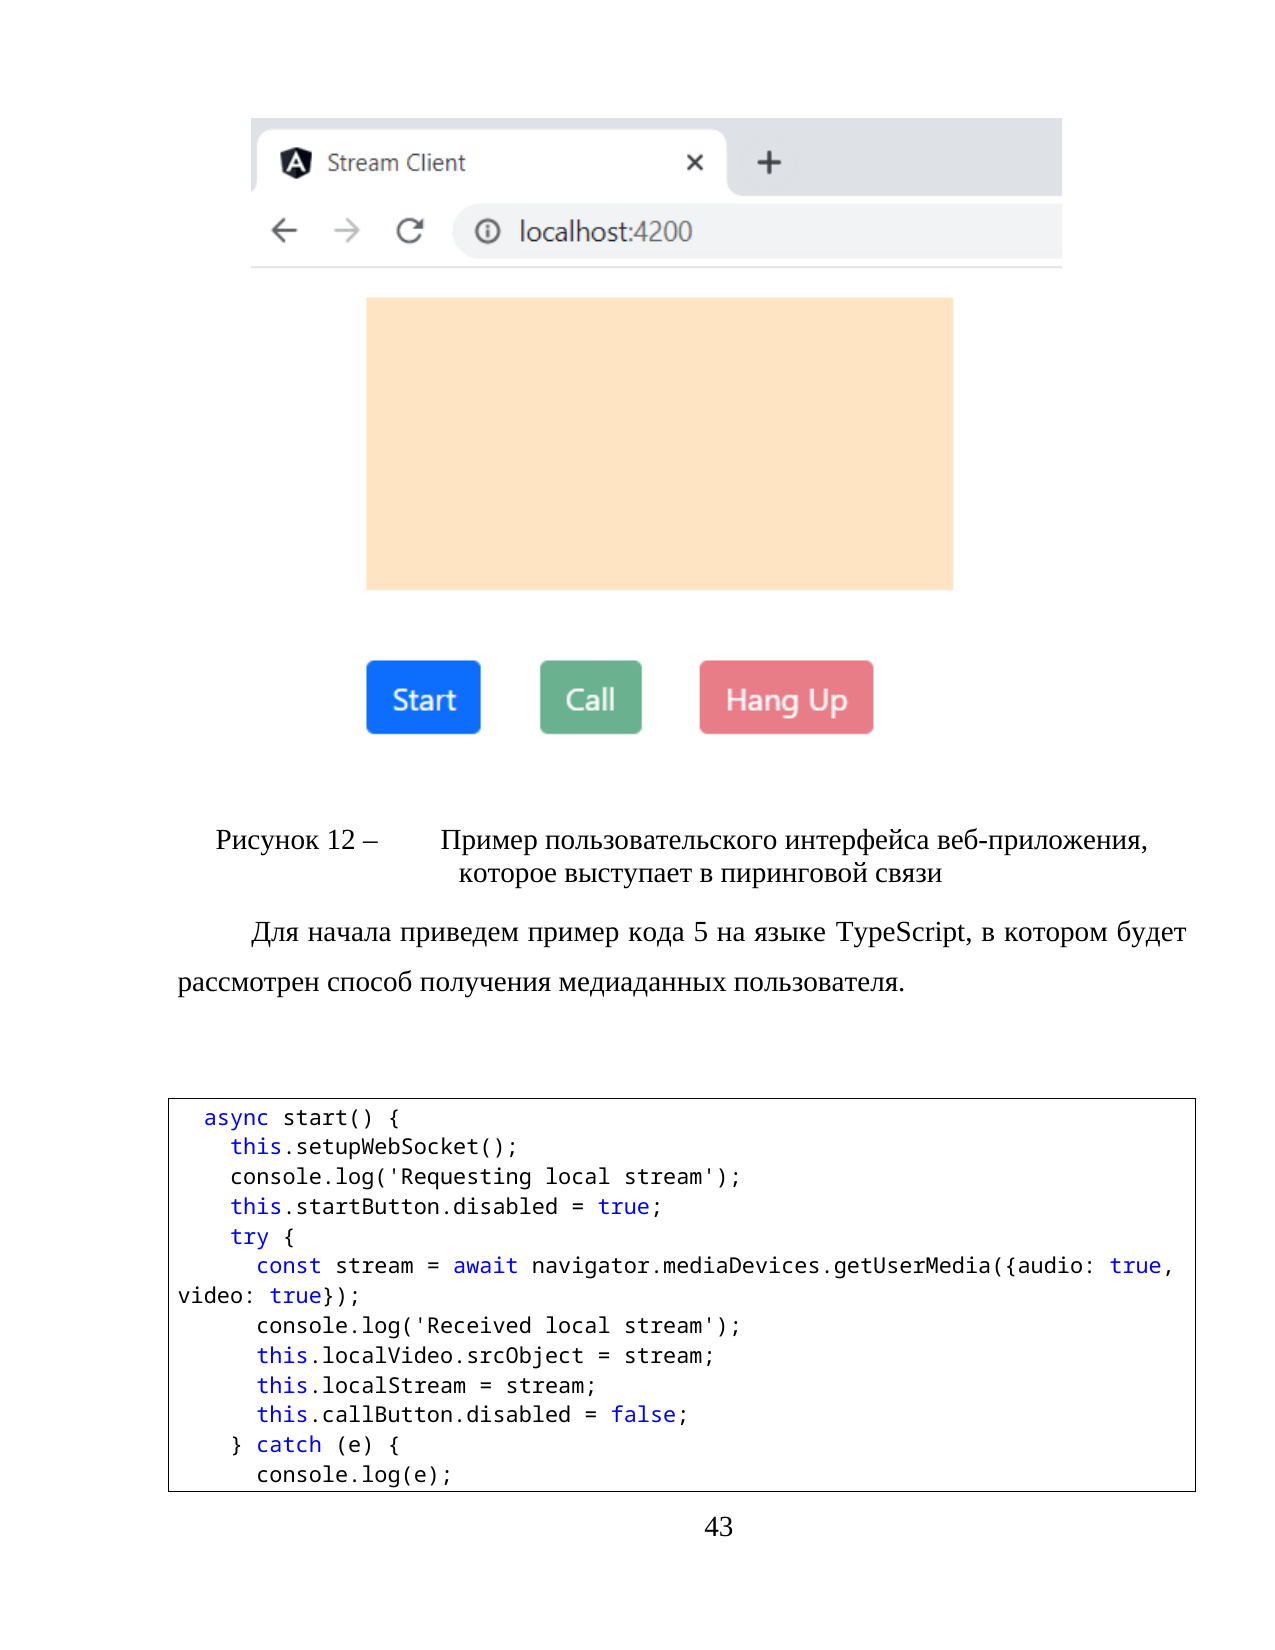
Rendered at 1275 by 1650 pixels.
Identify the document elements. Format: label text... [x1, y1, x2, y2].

text this.setupWebSocket(); [177, 1131, 1186, 1161]
text Пример пользовательского интерфейса веб-приложения, которое выступает в пиринговой связи [177, 822, 1186, 889]
text Для начала приведем пример кода 5 на языке TypeScript, в котором будет рассмотрен способ получения медиаданных пользователя. [177, 914, 1186, 998]
text } catch (e) { [177, 1429, 1186, 1456]
text this.localVideo.srcObject = stream; [177, 1340, 1186, 1369]
text console.log('Received local stream'); [177, 1310, 1186, 1340]
text this.localStream = stream; [177, 1369, 1186, 1399]
text this.startButton.disabled = true; [177, 1191, 1186, 1221]
text console.log(e); [169, 1456, 1195, 1491]
text console.log('Requesting local stream'); [177, 1161, 1186, 1191]
text try { [177, 1221, 1186, 1250]
picture [251, 118, 1063, 789]
text this.callButton.disabled = false; [177, 1399, 1186, 1429]
text async start() { [169, 1099, 1195, 1131]
text const stream = await navigator.mediaDevices.getUserMedia({audio: true, video: true}); [177, 1250, 1186, 1310]
